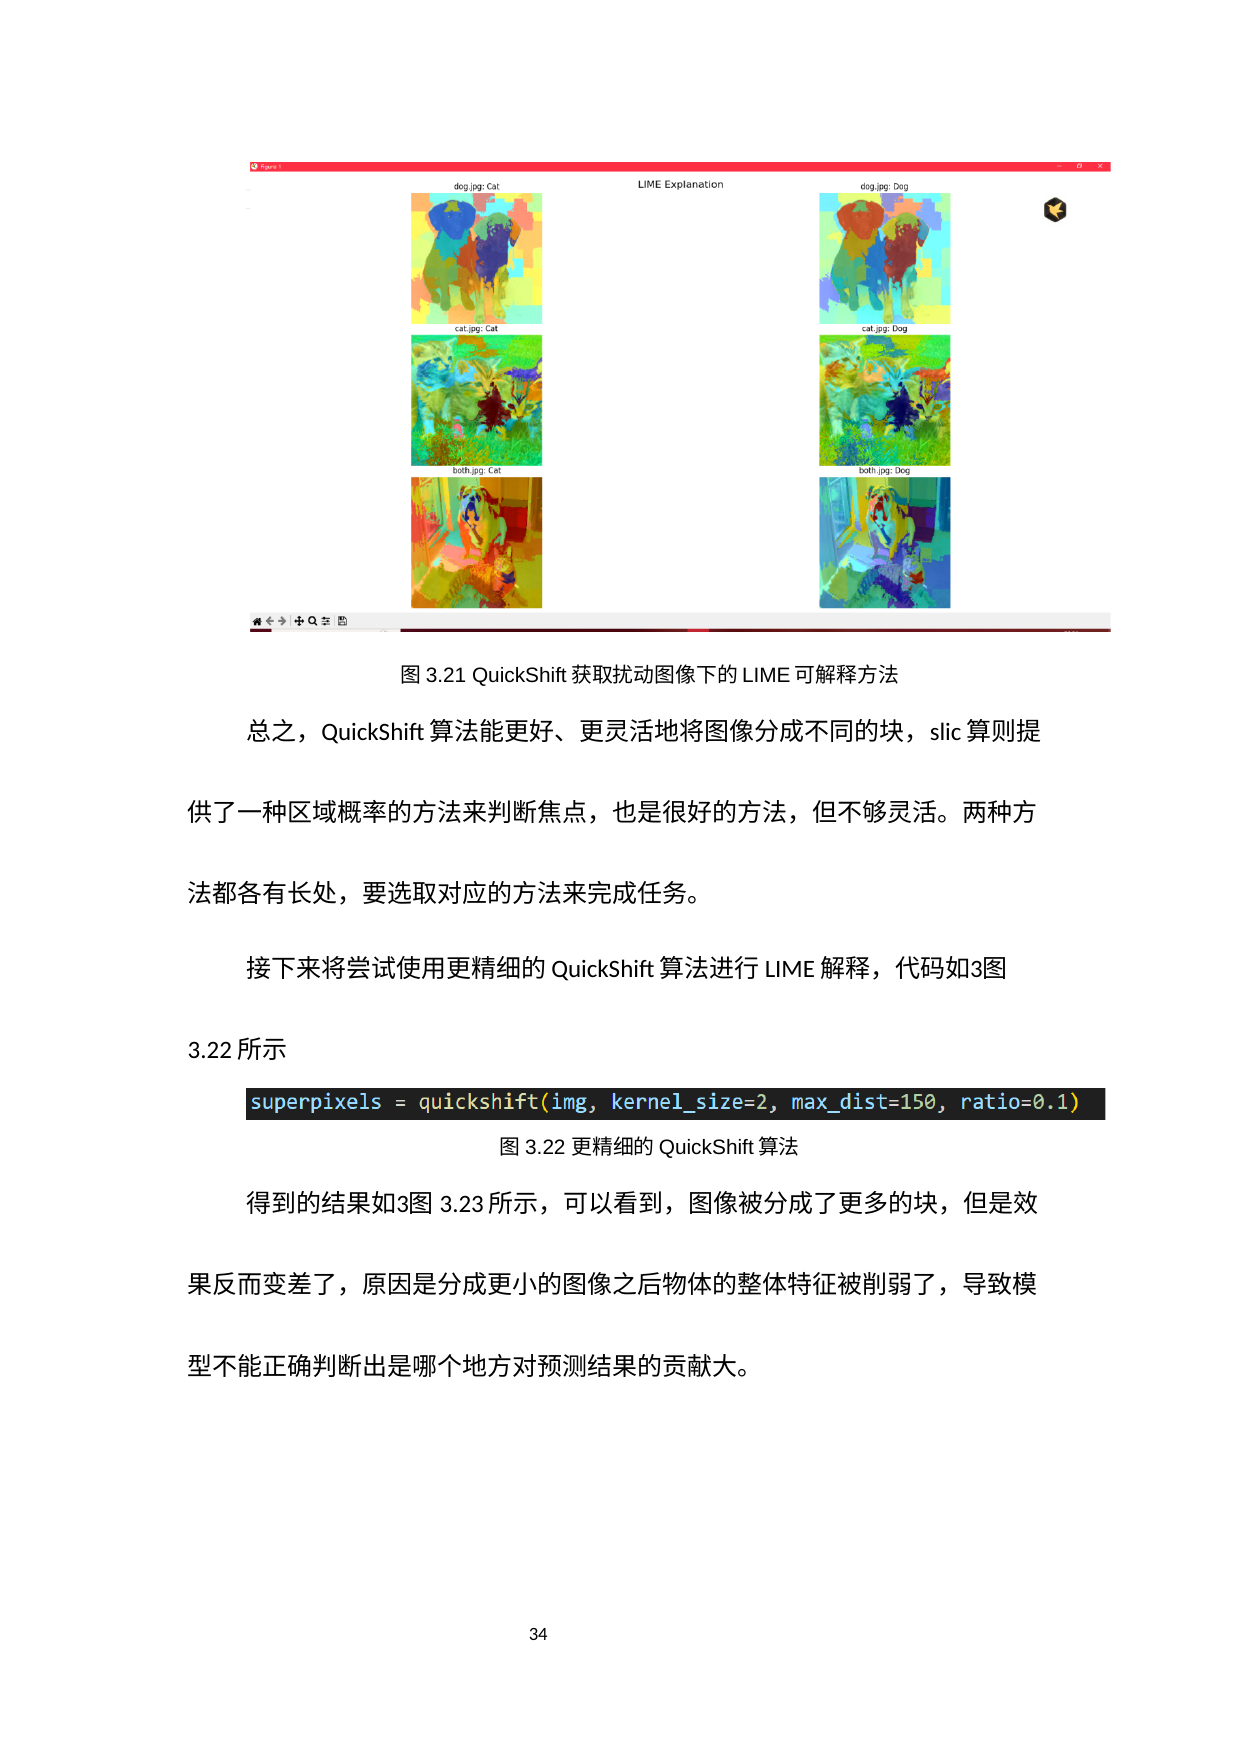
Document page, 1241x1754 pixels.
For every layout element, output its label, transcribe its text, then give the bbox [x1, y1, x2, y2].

picture [246, 162, 1111, 632]
picture [246, 1088, 1106, 1120]
text 总之，QuickShift算法能更好、更灵活地将图像分成不同的块，slic算则提供了一种区域概率的方法来判断焦点，也是很好的方法，但不够灵活。两种方法都各有长处，要选取对应的方法来完成任务。 [187, 697, 1053, 924]
